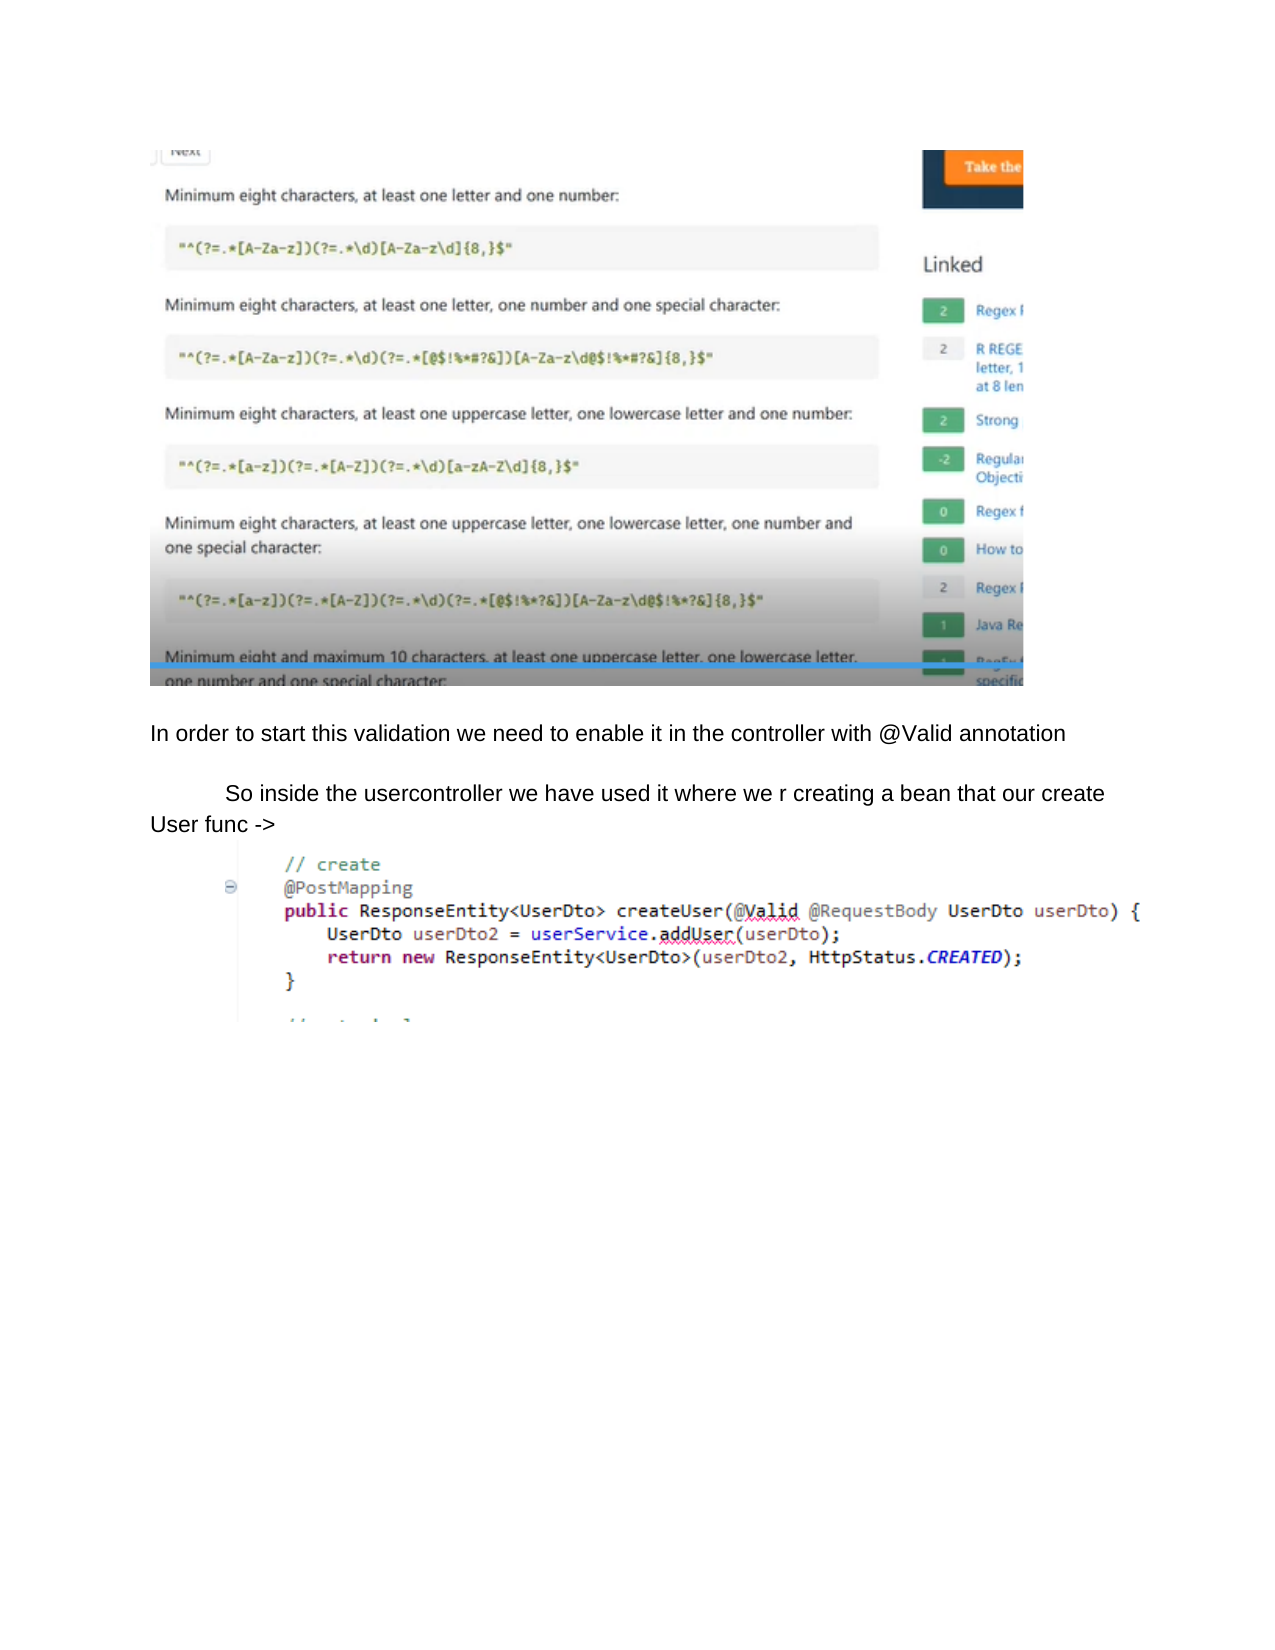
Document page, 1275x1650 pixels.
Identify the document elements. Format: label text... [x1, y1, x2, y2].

picture [150, 150, 1024, 686]
picture [225, 840, 1200, 1022]
text In order to start this validation we need to enable it in the controller with @Valid annotation [150, 720, 1125, 746]
text So inside the usercontroller we have used it where we r creating a bean that our create User func -> [150, 780, 1125, 837]
